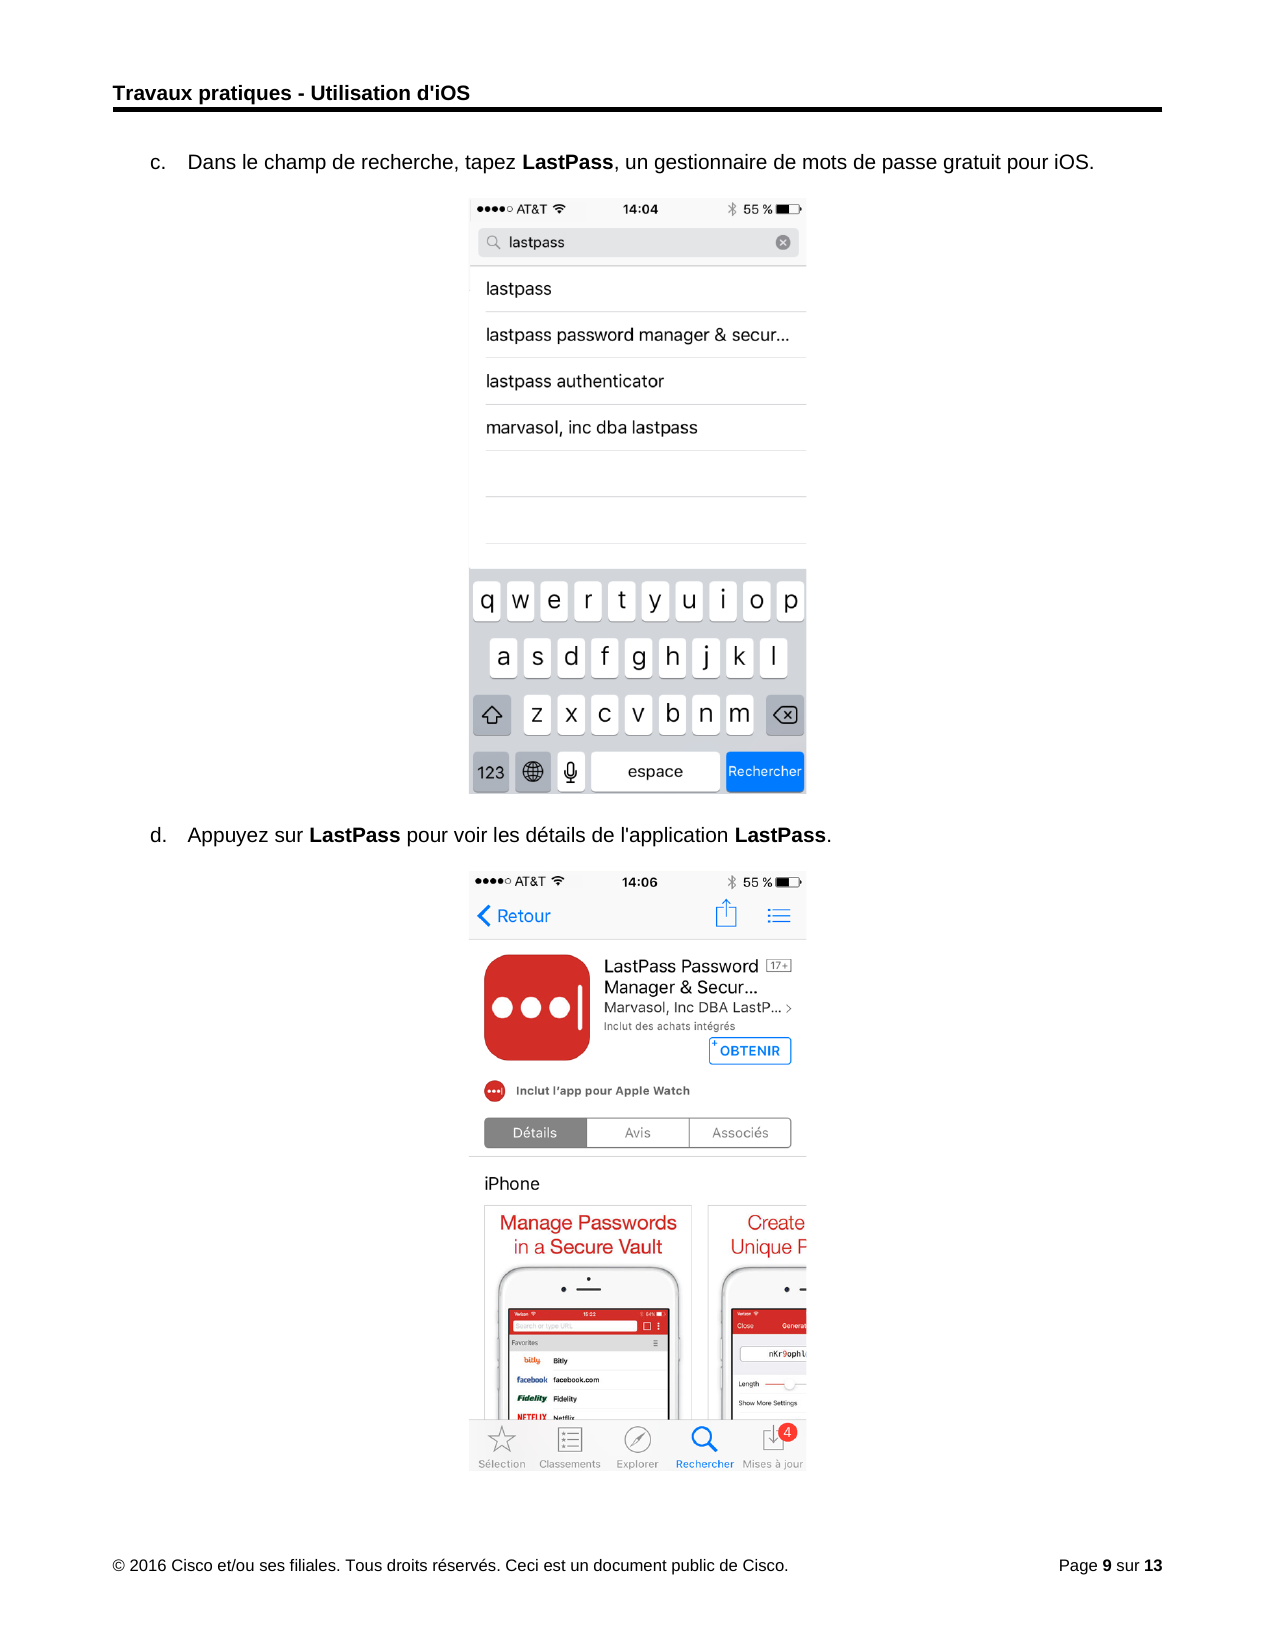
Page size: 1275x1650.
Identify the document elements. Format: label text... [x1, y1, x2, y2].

picture [468, 198, 807, 794]
text Appuyez sur LastPass pour voir les détails de l'application LastPass. [150, 822, 1162, 846]
picture [468, 871, 807, 1471]
text Dans le champ de recherche, tapez LastPass, un gestionnaire de mots de passe gratuit pour iOS. [150, 150, 1162, 174]
